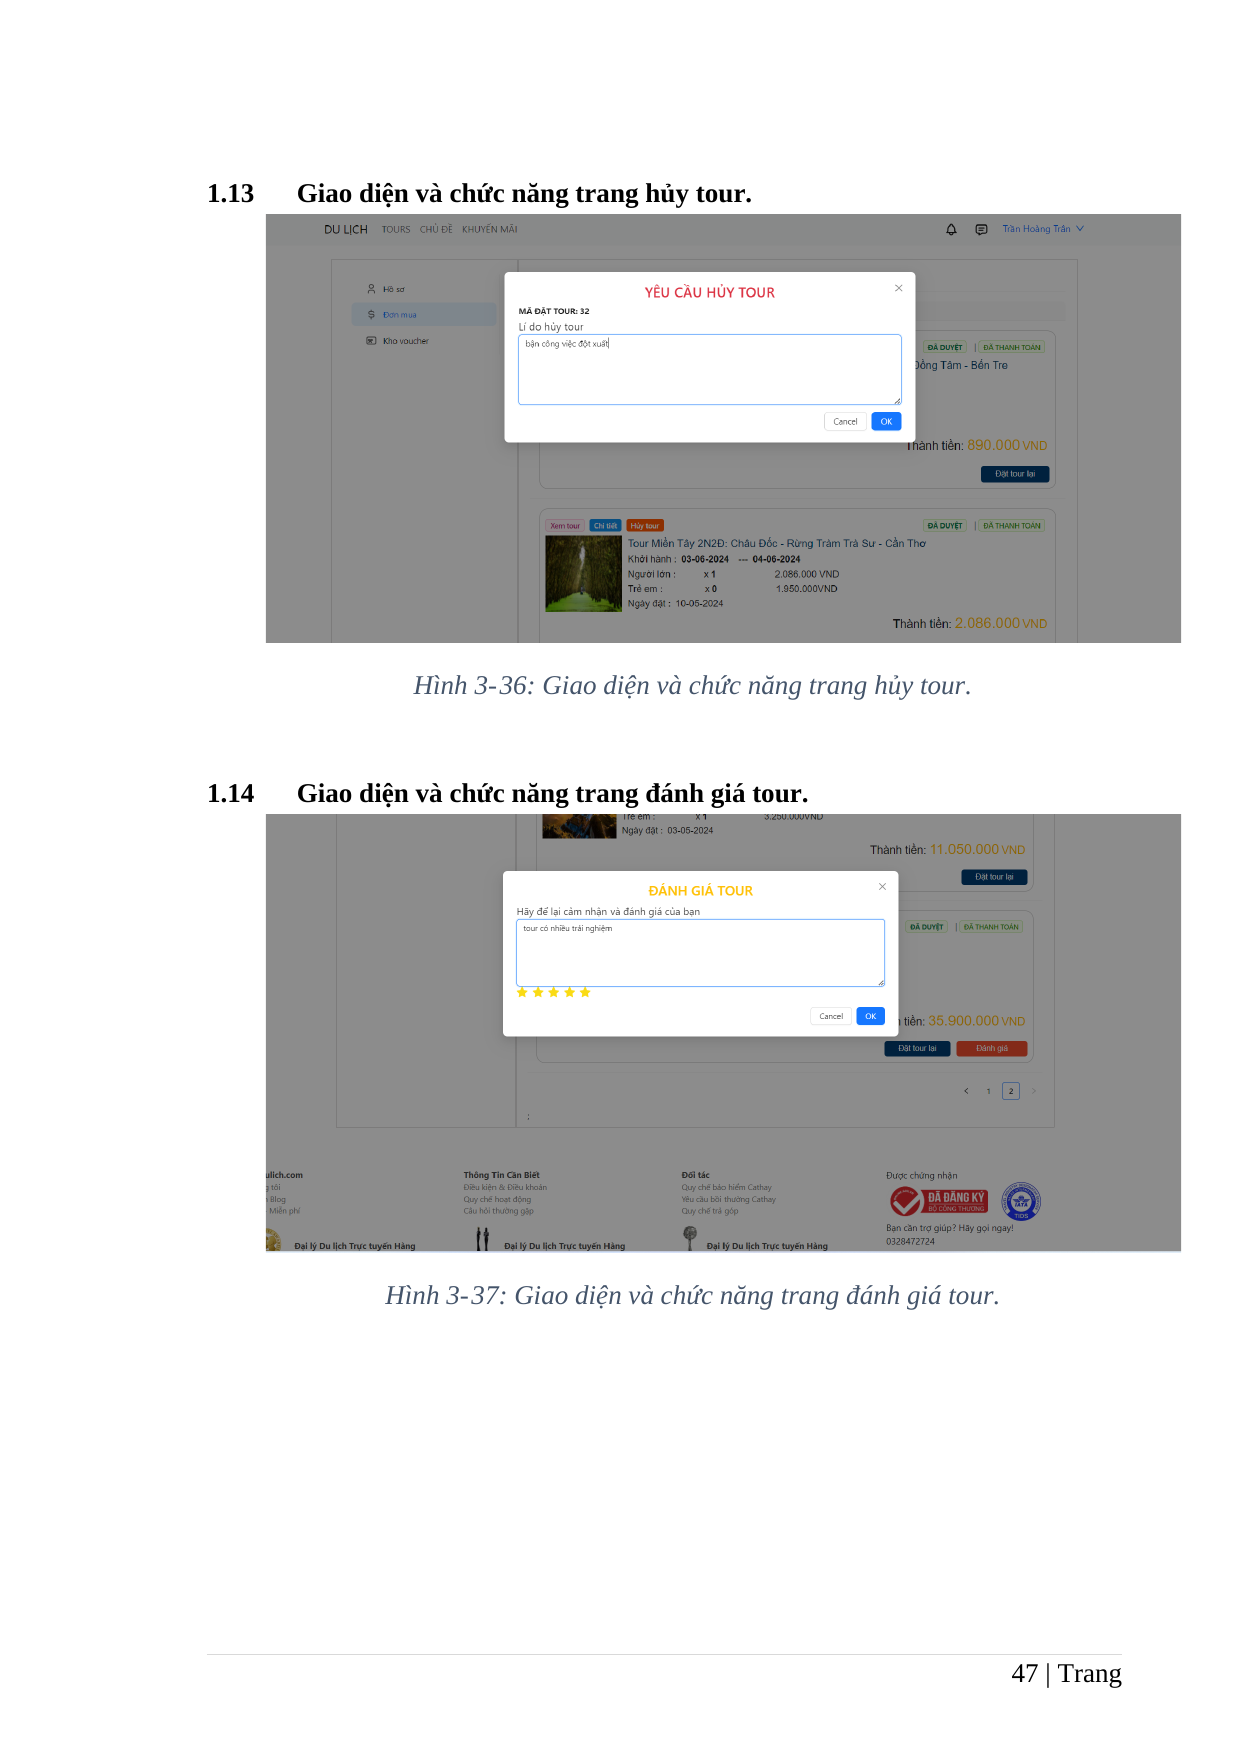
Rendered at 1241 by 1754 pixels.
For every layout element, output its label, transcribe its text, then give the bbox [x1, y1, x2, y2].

subtitle Giao diện và chức năng trang đánh giá tour. [207, 777, 1122, 808]
subtitle Giao diện và chức năng trang hủy tour. [207, 177, 1122, 208]
picture [265, 214, 1182, 643]
picture [265, 814, 1182, 1253]
